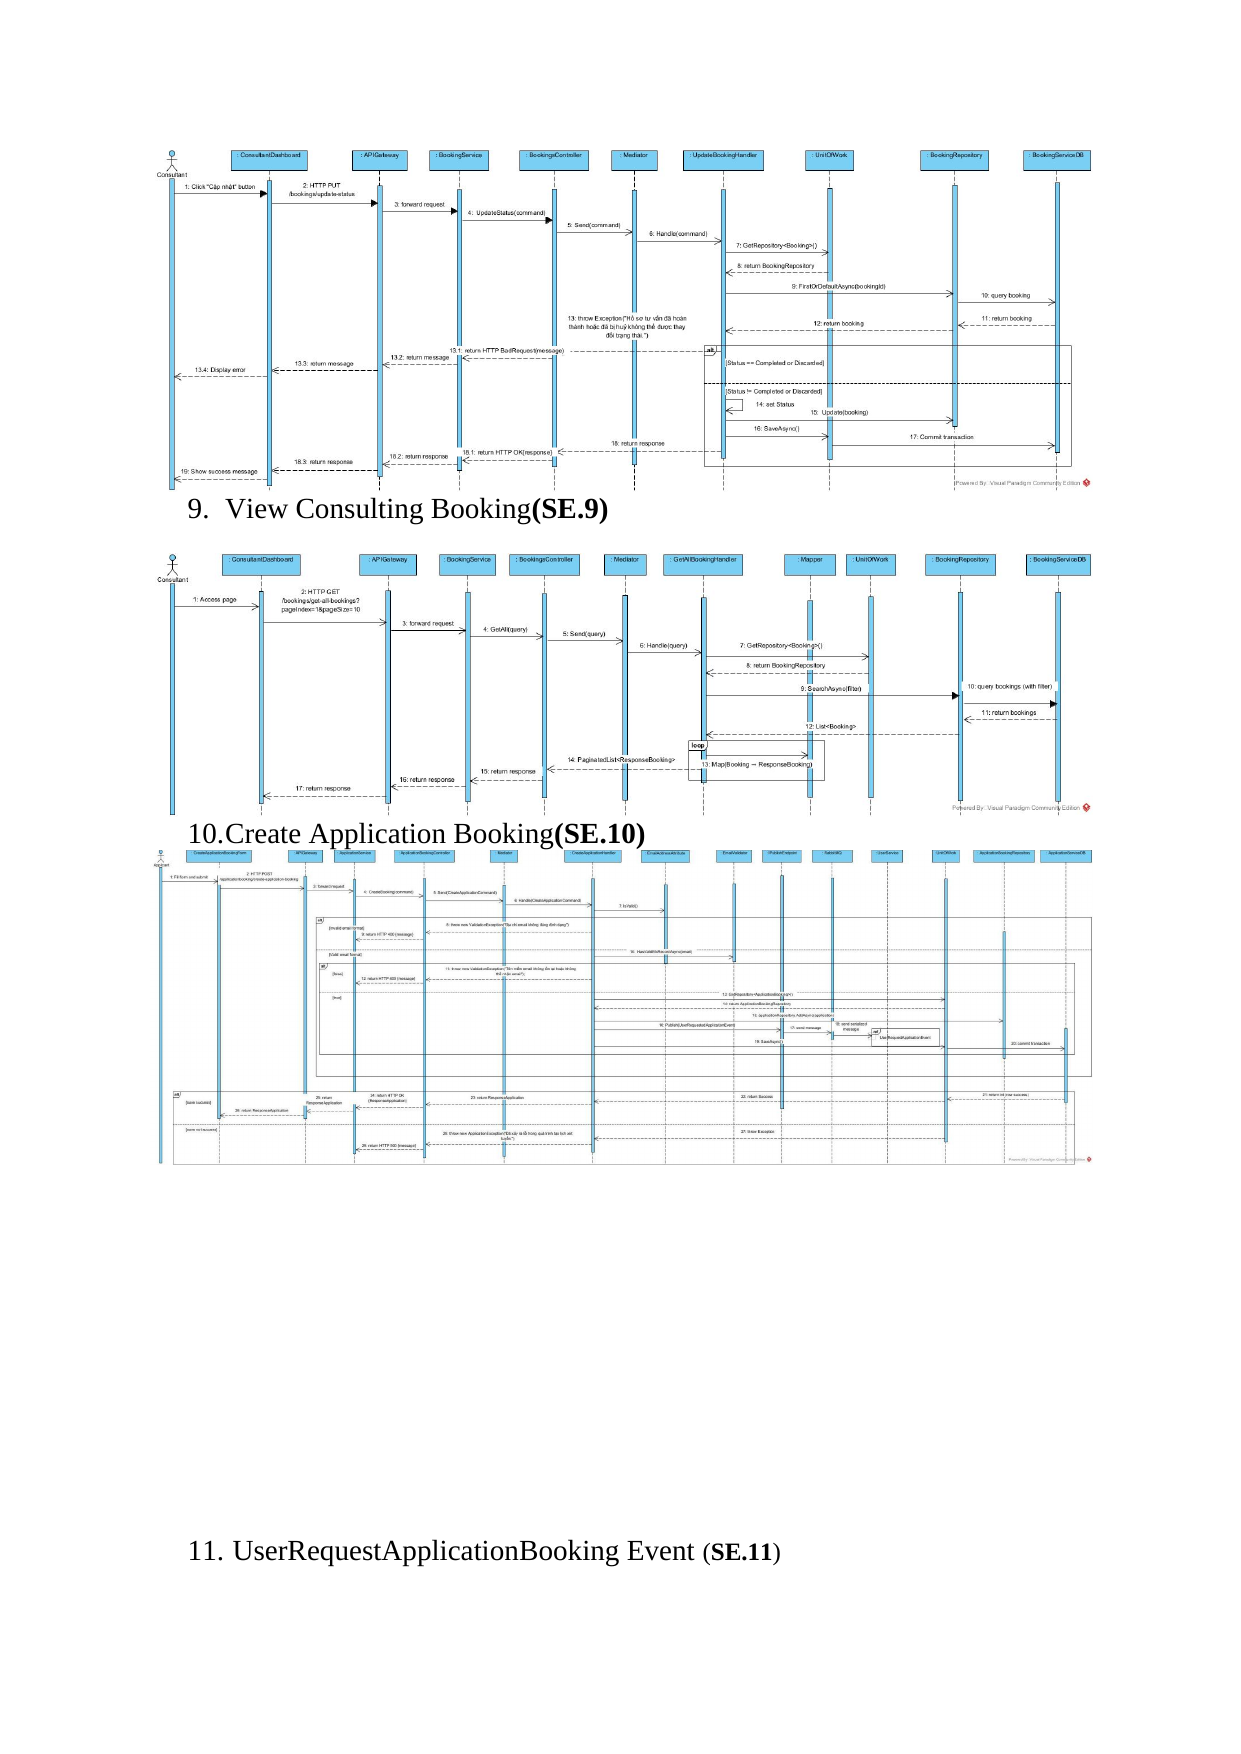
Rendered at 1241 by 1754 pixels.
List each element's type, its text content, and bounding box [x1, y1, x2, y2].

list View Consulting Booking(SE.9) [187, 492, 1093, 525]
picture [150, 850, 1093, 1165]
picture [150, 150, 1093, 492]
list UserRequestApplicationBooking Event (SE.11) [187, 1533, 1093, 1567]
picture [150, 553, 1093, 817]
list Create Application Booking(SE.10) [187, 817, 1093, 850]
